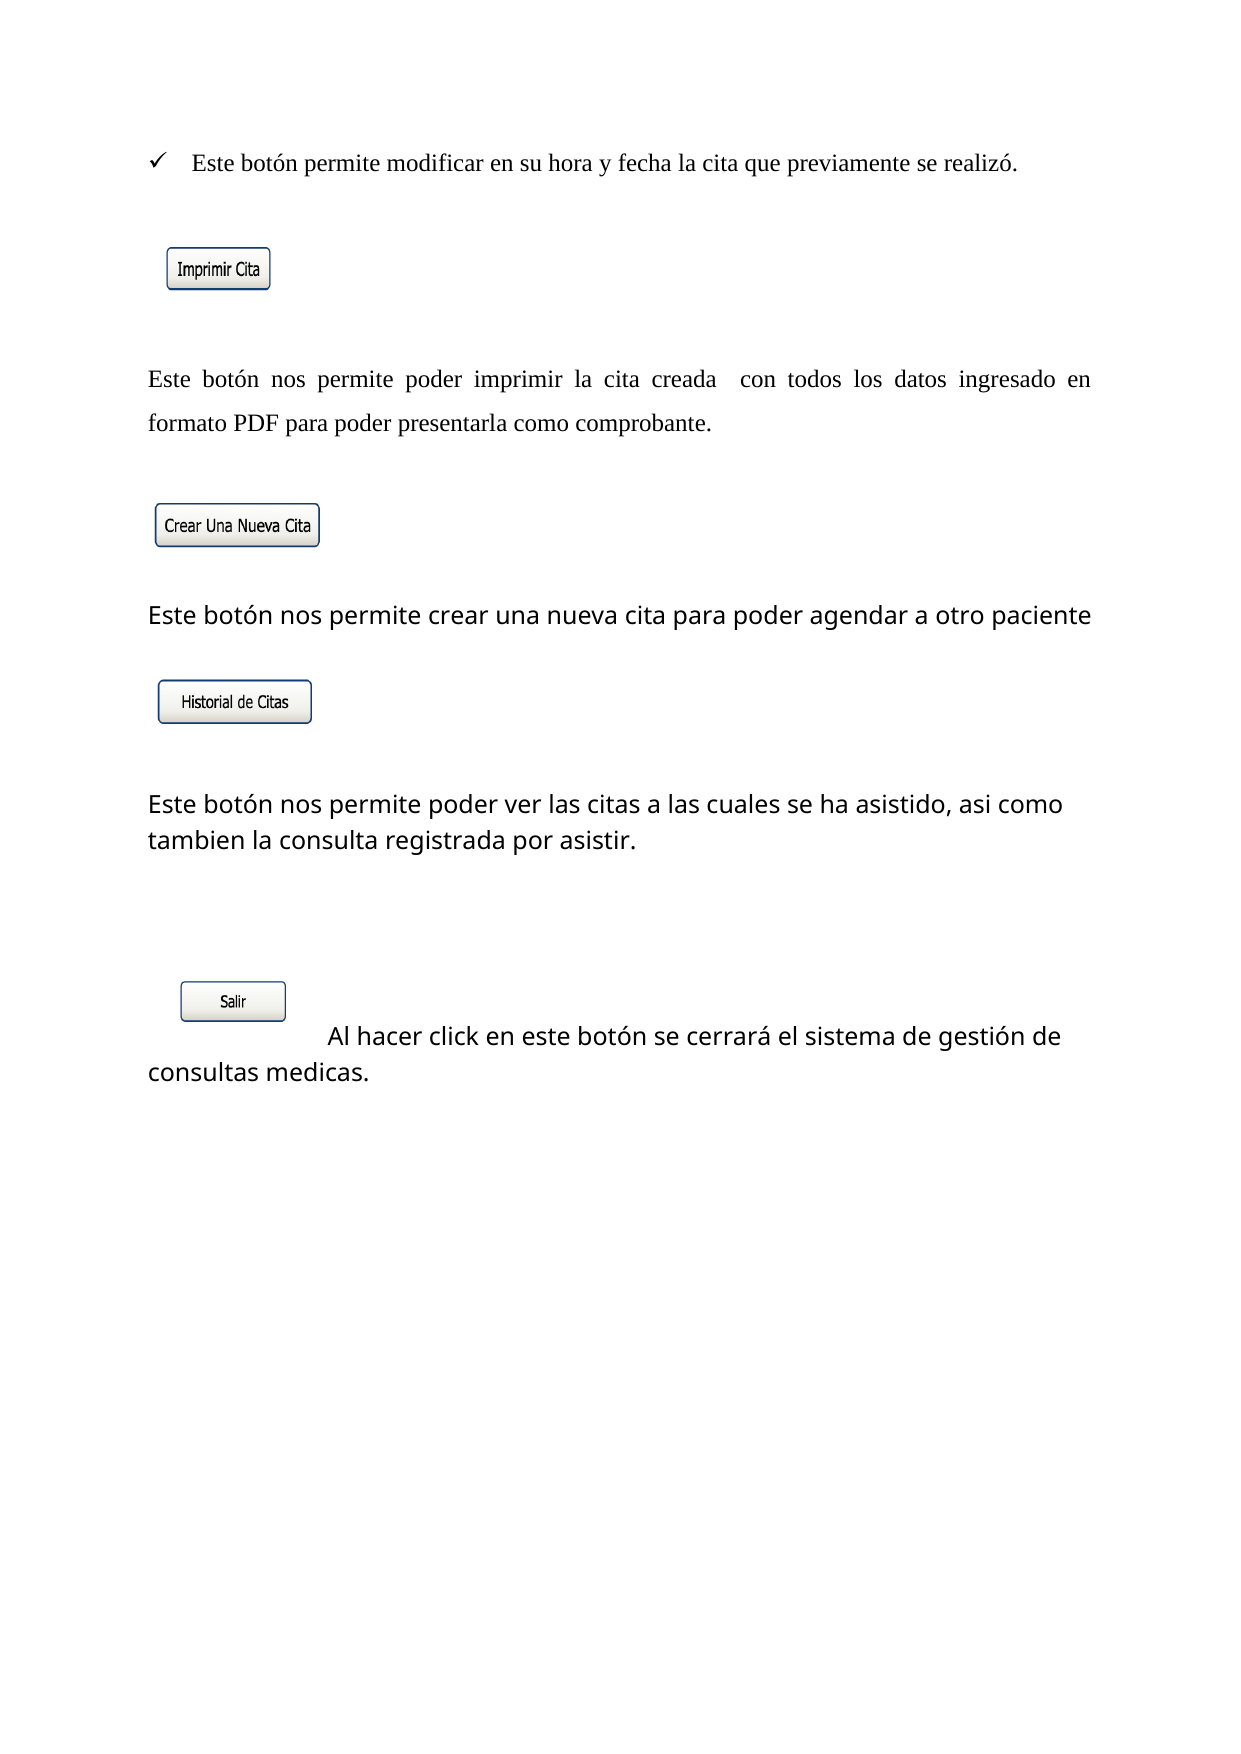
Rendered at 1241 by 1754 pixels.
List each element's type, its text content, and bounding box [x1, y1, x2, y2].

text Este botón nos permite poder ver las citas a las cuales se ha asistido, asi como tambien la consulta registrada por asistir. [148, 787, 1093, 857]
picture [144, 493, 337, 557]
list Este botón nos permite poder imprimir la cita creada con todos los datos ingresado en formato PDF para poder presentarla como comprobante. [148, 364, 1093, 436]
text Este botón nos permite crear una nueva cita para poder agendar a otro paciente [148, 598, 1093, 632]
list Este botón permite modificar en su hora y fecha la cita que previamente se realizó. [148, 148, 1093, 176]
picture [136, 662, 327, 752]
picture [161, 957, 309, 1036]
text Al hacer click en este botón se cerrará el sistema de gestión de consultas medicas. [148, 1018, 1093, 1089]
picture [152, 234, 281, 310]
